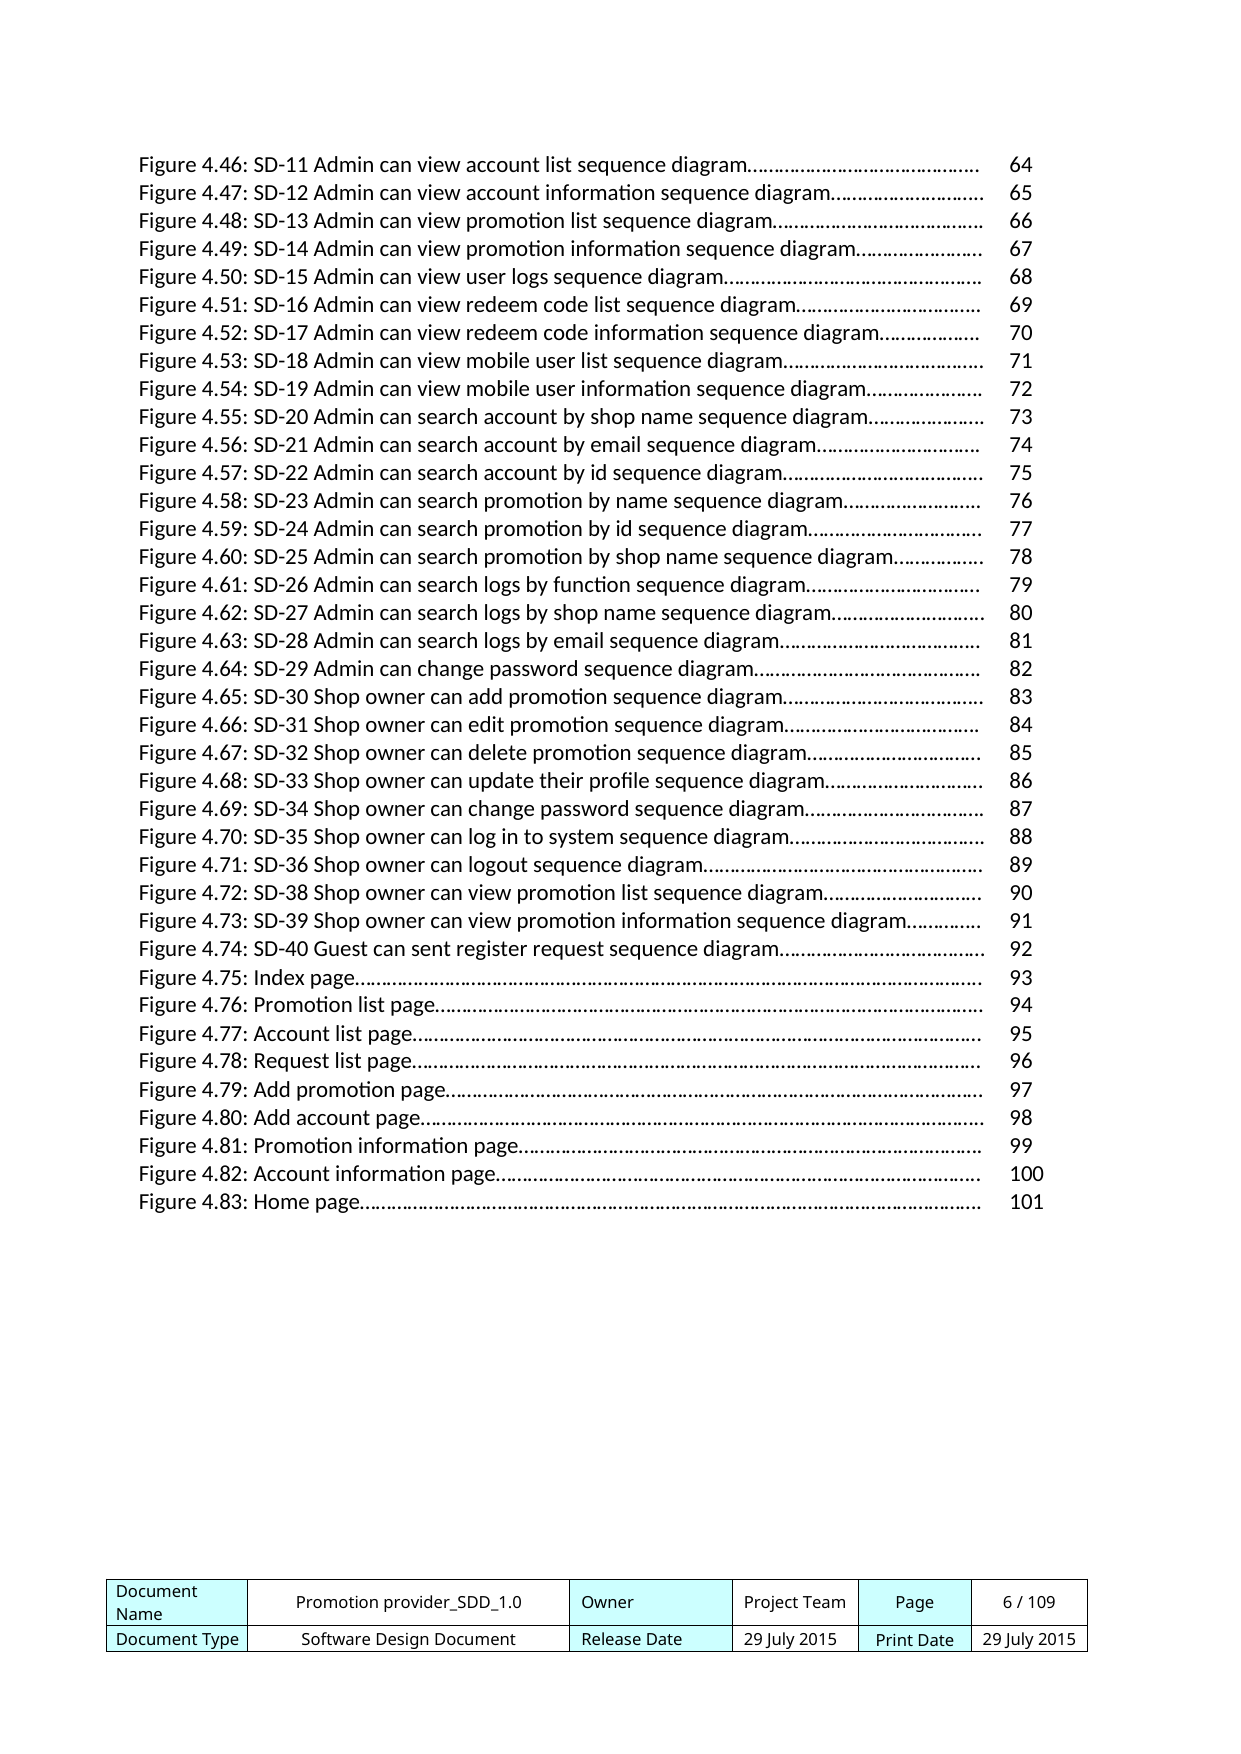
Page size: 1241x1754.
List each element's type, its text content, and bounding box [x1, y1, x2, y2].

table_cell 81 [998, 626, 1066, 654]
table_cell 97 [998, 1075, 1066, 1103]
table_cell Figure 4.48: SD-13 Admin can view promotion list sequence diagram…………………………………. [127, 206, 998, 234]
table_cell 101 [998, 1187, 1066, 1215]
table_cell Figure 4.81: Promotion information page……………………………………………………………………………. [127, 1131, 998, 1159]
table_cell 85 [998, 739, 1066, 766]
table_cell Figure 4.46: SD-11 Admin can view account list sequence diagram…………………………………….. [127, 150, 998, 178]
table_cell Figure 4.58: SD-23 Admin can search promotion by name sequence diagram…………………….. [127, 486, 998, 514]
table_cell Figure 4.82: Account information page……………………………………………………………………………….. [127, 1159, 998, 1187]
table_cell Figure 4.50: SD-15 Admin can view user logs sequence diagram…………………………………………. [127, 262, 998, 290]
table_cell Figure 4.60: SD-25 Admin can search promotion by shop name sequence diagram…………….. [127, 542, 998, 570]
table_cell 91 [998, 907, 1066, 934]
table_cell 70 [998, 318, 1066, 346]
table_cell Figure 4.73: SD-39 Shop owner can view promotion information sequence diagram………….. [127, 907, 998, 934]
table_cell 99 [998, 1131, 1066, 1159]
table_cell 96 [998, 1047, 1066, 1075]
table_cell 89 [998, 851, 1066, 878]
table_cell 69 [998, 290, 1066, 318]
table_cell Figure 4.52: SD-17 Admin can view redeem code information sequence diagram………………. [127, 318, 998, 346]
table_cell 77 [998, 514, 1066, 542]
table_cell 72 [998, 374, 1066, 402]
table_cell 67 [998, 234, 1066, 262]
table_cell Figure 4.77: Account list page……………………………………………………………………………………………… [127, 1019, 998, 1047]
table_cell Figure 4.63: SD-28 Admin can search logs by email sequence diagram……………………………….. [127, 626, 998, 654]
table_cell Figure 4.49: SD-14 Admin can view promotion information sequence diagram…………………… [127, 234, 998, 262]
table_cell 76 [998, 486, 1066, 514]
table_cell 92 [998, 935, 1066, 963]
table_cell 65 [998, 178, 1066, 206]
table_cell Figure 4.55: SD-20 Admin can search account by shop name sequence diagram…………………. [127, 402, 998, 430]
table_cell 82 [998, 654, 1066, 682]
table_cell Figure 4.65: SD-30 Shop owner can add promotion sequence diagram……………………………….. [127, 683, 998, 710]
table_cell 79 [998, 570, 1066, 598]
table_cell Figure 4.79: Add promotion page………………………………………………………………………………………… [127, 1075, 998, 1103]
table_cell 78 [998, 542, 1066, 570]
table_cell Figure 4.47: SD-12 Admin can view account information sequence diagram……………………….. [127, 178, 998, 206]
table_cell Figure 4.74: SD-40 Guest can sent register request sequence diagram………………………………… [127, 935, 998, 963]
table_cell Figure 4.56: SD-21 Admin can search account by email sequence diagram…………………………. [127, 430, 998, 458]
table_cell 94 [998, 991, 1066, 1019]
table_cell 95 [998, 1019, 1066, 1047]
table_cell 64 [998, 150, 1066, 178]
table_cell Figure 4.64: SD-29 Admin can change password sequence diagram……………………………………. [127, 654, 998, 682]
table_cell Figure 4.71: SD-36 Shop owner can logout sequence diagram…………………………………………….. [127, 851, 998, 878]
table_cell Figure 4.62: SD-27 Admin can search logs by shop name sequence diagram……………………….. [127, 598, 998, 626]
table_cell 80 [998, 598, 1066, 626]
table_cell Figure 4.70: SD-35 Shop owner can log in to system sequence diagram………………………………. [127, 823, 998, 851]
table_cell Figure 4.57: SD-22 Admin can search account by id sequence diagram……………………………….. [127, 458, 998, 486]
table_cell Figure 4.59: SD-24 Admin can search promotion by id sequence diagram…………………………… [127, 514, 998, 542]
table_cell Figure 4.69: SD-34 Shop owner can change password sequence diagram……………………………. [127, 795, 998, 822]
table_cell 84 [998, 710, 1066, 738]
table_cell 98 [998, 1103, 1066, 1131]
table_cell Figure 4.78: Request list page……………………………………………………………………………………………… [127, 1047, 998, 1075]
table_cell Figure 4.80: Add account page…………………………………………………………………………………………….. [127, 1103, 998, 1131]
table_cell 83 [998, 683, 1066, 710]
table_cell 93 [998, 963, 1066, 991]
table_cell 75 [998, 458, 1066, 486]
table_cell Figure 4.83: Home page………………………………………………………………………………………………………. [127, 1187, 998, 1215]
table_cell 100 [998, 1159, 1066, 1187]
table_cell 73 [998, 402, 1066, 430]
table_cell Figure 4.51: SD-16 Admin can view redeem code list sequence diagram…………………………….. [127, 290, 998, 318]
table_cell 86 [998, 766, 1066, 794]
table_cell 68 [998, 262, 1066, 290]
table_cell Figure 4.75: Index page……………………………………………………………………………………………………….. [127, 963, 998, 991]
table_cell Figure 4.66: SD-31 Shop owner can edit promotion sequence diagram………………………………. [127, 710, 998, 738]
table_cell Figure 4.68: SD-33 Shop owner can update their profile sequence diagram………………………… [127, 766, 998, 794]
table_cell 66 [998, 206, 1066, 234]
table_cell Figure 4.67: SD-32 Shop owner can delete promotion sequence diagram…………………………… [127, 739, 998, 766]
table_cell Figure 4.54: SD-19 Admin can view mobile user information sequence diagram…………………. [127, 374, 998, 402]
table_cell 71 [998, 346, 1066, 374]
table_cell 88 [998, 823, 1066, 851]
table_cell 87 [998, 795, 1066, 822]
table_cell Figure 4.72: SD-38 Shop owner can view promotion list sequence diagram………………………… [127, 879, 998, 907]
table_cell Figure 4.61: SD-26 Admin can search logs by function sequence diagram…………………………… [127, 570, 998, 598]
table_cell Figure 4.53: SD-18 Admin can view mobile user list sequence diagram……………………………….. [127, 346, 998, 374]
table_cell 90 [998, 879, 1066, 907]
table_cell 74 [998, 430, 1066, 458]
table_cell Figure 4.76: Promotion list page………………………………………………………………………………………….. [127, 991, 998, 1019]
